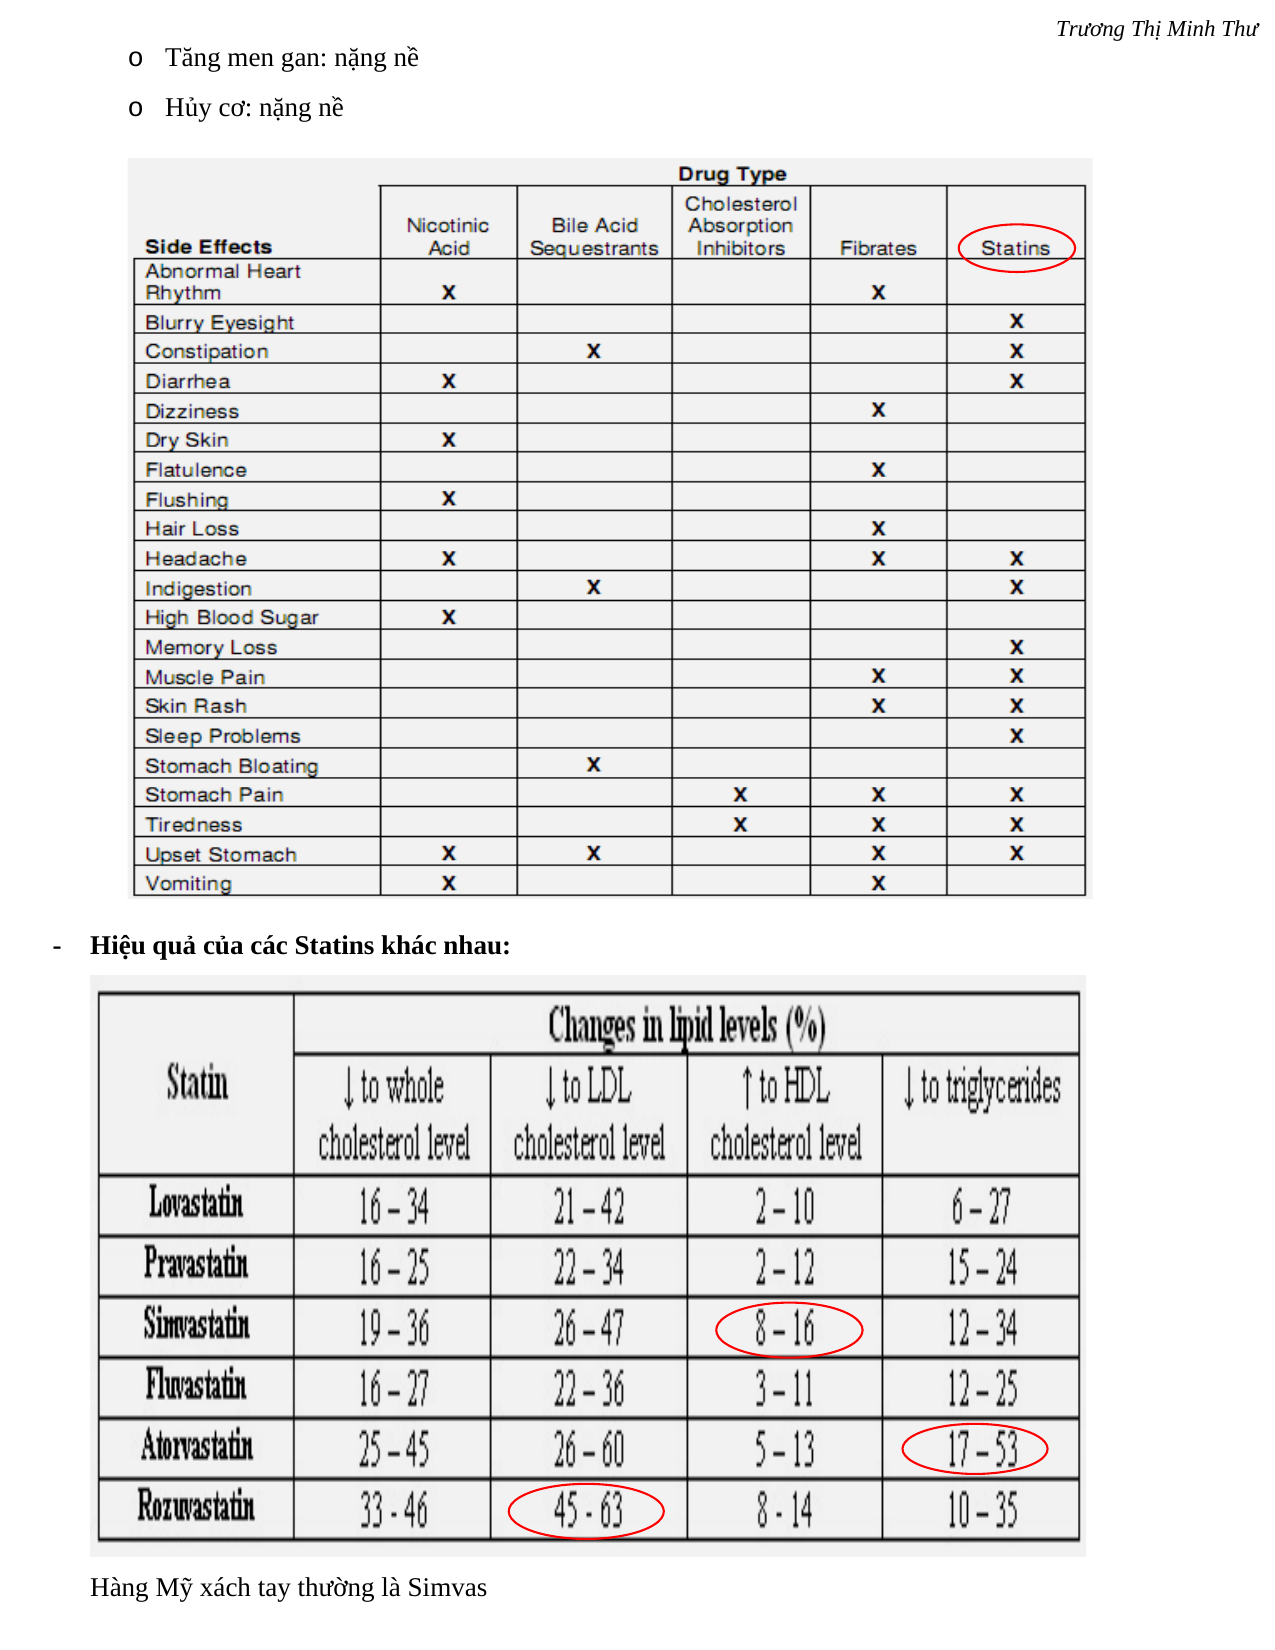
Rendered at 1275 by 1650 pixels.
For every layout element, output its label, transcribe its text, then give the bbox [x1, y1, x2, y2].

list Hàng Mỹ xách tay thường là Simvas [90, 1571, 1260, 1602]
picture [127, 158, 1093, 899]
picture [90, 975, 1087, 1557]
list Hiệu quả của các Statins khác nhau: [52, 929, 1260, 960]
list Tăng men gan: nặng nề [127, 41, 1260, 75]
list Hủy cơ: nặng nề [127, 91, 1260, 125]
